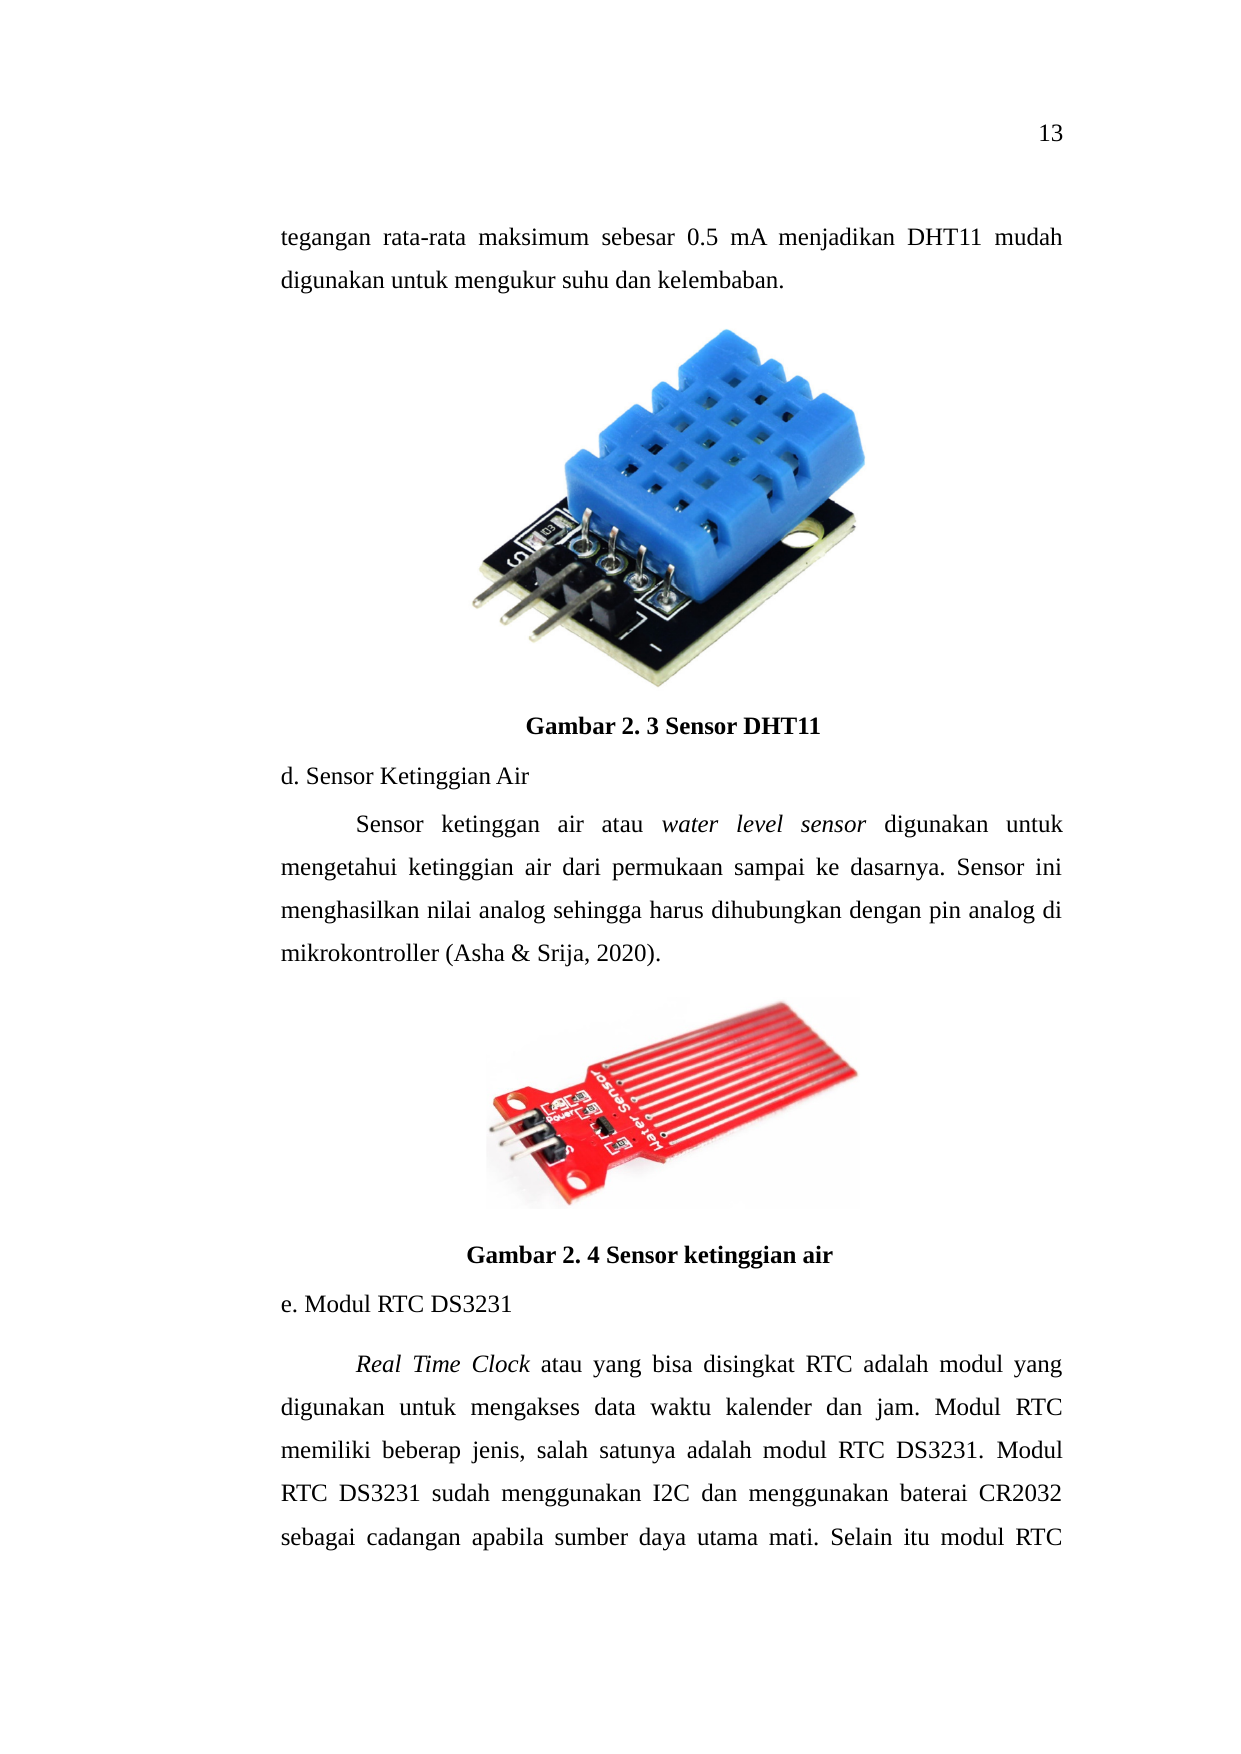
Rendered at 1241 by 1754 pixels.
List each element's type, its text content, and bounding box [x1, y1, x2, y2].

picture [486, 997, 861, 1209]
text Gambar 2. 4 Sensor ketinggian air [236, 1240, 1063, 1268]
text d. Sensor Ketinggian Air [281, 761, 1063, 790]
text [281, 1349, 1063, 1550]
text Sensor ketinggan air atau water level sensor digunakan untuk mengetahui ketinggian air dari permukaan sampai ke dasarnya. Sensor ini menghasilkan nilai analog sehingga harus dihubungkan dengan pin analog di mikrokontroller (Asha & Srija, 2020). [281, 809, 1063, 967]
picture [467, 324, 870, 691]
text e. Modul RTC DS3231 [281, 1289, 1063, 1318]
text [281, 222, 1063, 294]
text Gambar 2. 3 Sensor DHT11 [283, 711, 1063, 740]
